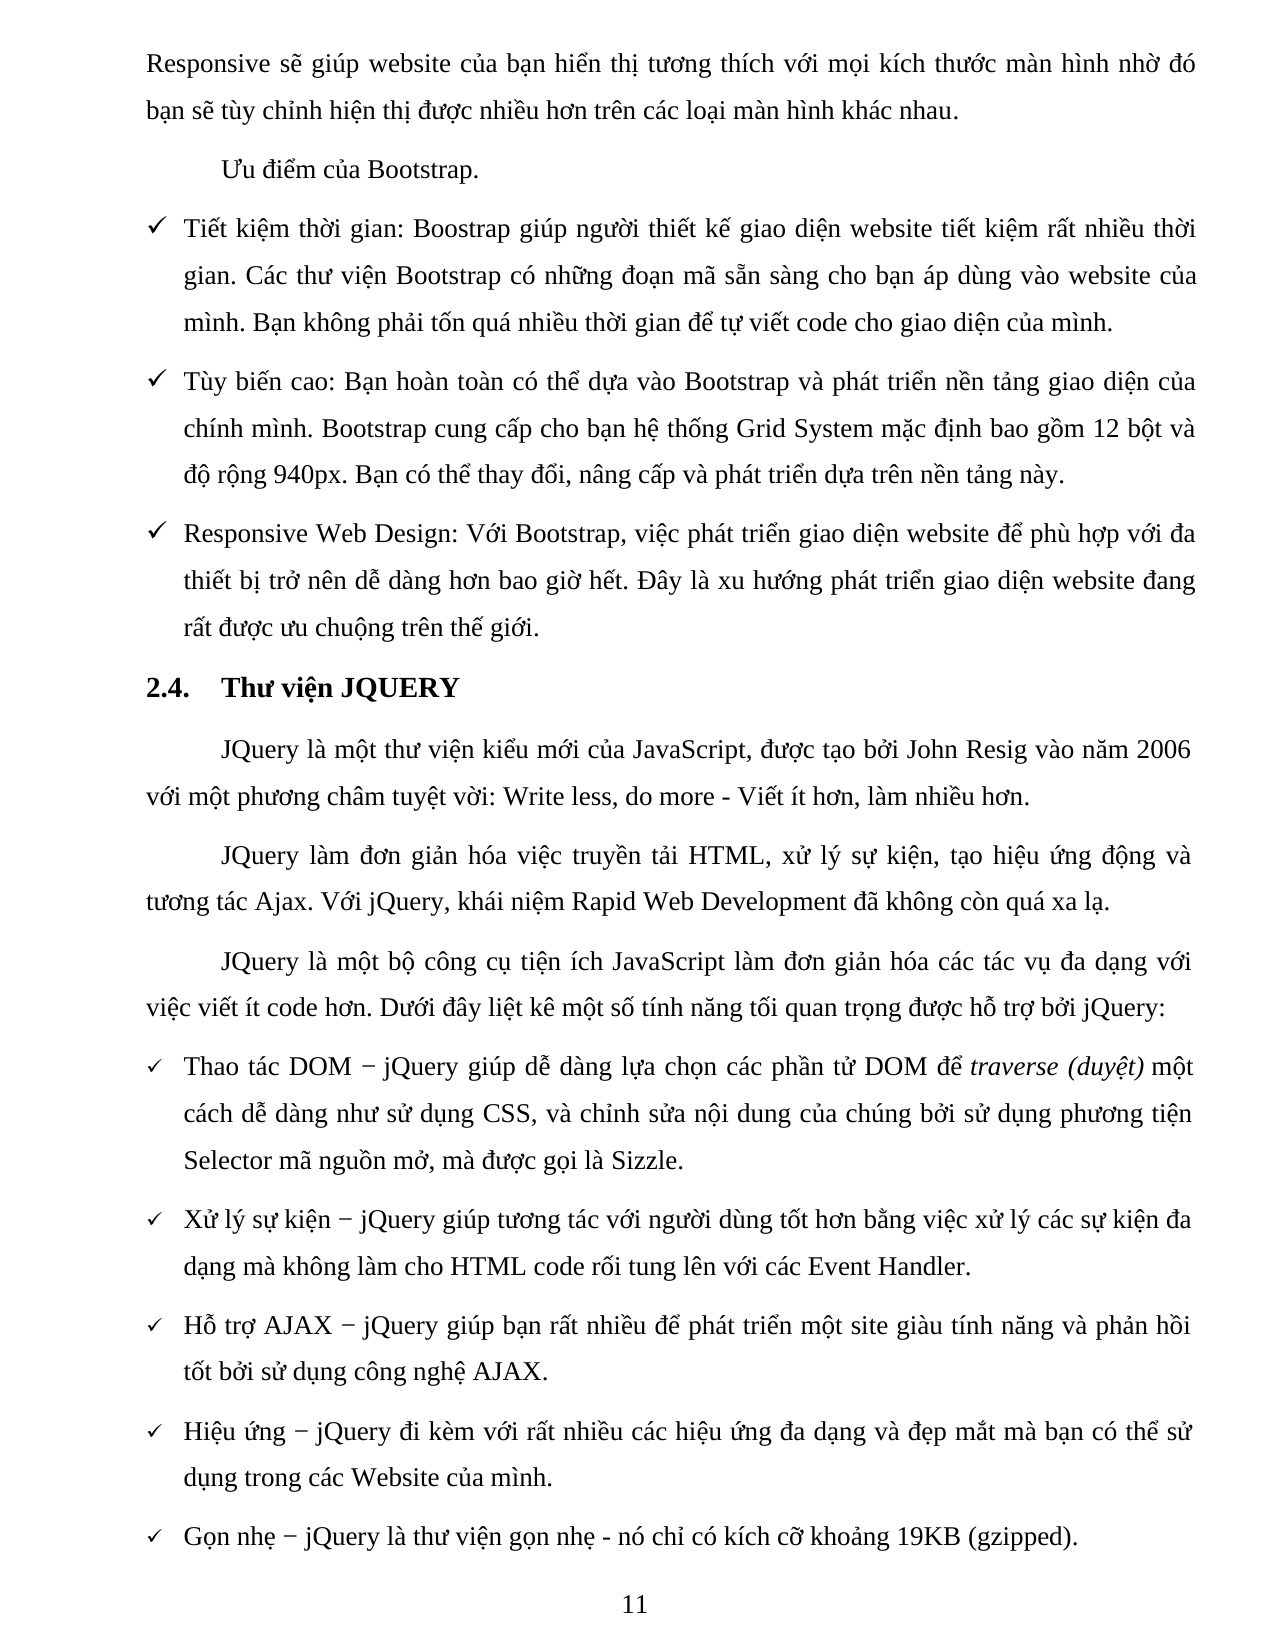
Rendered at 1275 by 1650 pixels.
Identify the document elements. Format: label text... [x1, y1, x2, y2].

list Xử lý sự kiện − jQuery giúp tương tác với người dùng tốt hơn bằng việc xử lý các sự kiện đa dạng mà không làm cho HTML code rối tung lên với các Event Handler. [146, 1203, 1193, 1281]
text JQuery làm đơn giản hóa việc truyền tải HTML, xử lý sự kiện, tạo hiệu ứng động và tương tác Ajax. Với jQuery, khái niệm Rapid Web Development đã không còn quá xa lạ. [146, 839, 1193, 917]
list Hỗ trợ AJAX − jQuery giúp bạn rất nhiều để phát triển một site giàu tính năng và phản hồi tốt bởi sử dụng công nghệ AJAX. [146, 1309, 1193, 1387]
text JQuery là một thư viện kiểu mới của JavaScript, được tạo bởi John Resig vào năm 2006 với một phương châm tuyệt vời: Write less, do more - Viết ít hơn, làm nhiều hơn. [146, 733, 1193, 811]
list Tiết kiệm thời gian: Boostrap giúp người thiết kế giao diện website tiết kiệm rất nhiều thời gian. Các thư viện Bootstrap có những đoạn mã sẵn sàng cho bạn áp dùng vào website của mình. Bạn không phải tốn quá nhiều thời gian để tự viết code cho giao diện của mình. [146, 212, 1198, 337]
subtitle Thư viện JQUERY [146, 670, 1198, 704]
text Ưu điểm của Bootstrap. [146, 153, 1198, 184]
text JQuery là một bộ công cụ tiện ích JavaScript làm đơn giản hóa các tác vụ đa dạng với việc viết ít code hơn. Dưới đây liệt kê một số tính năng tối quan trọng được hỗ trợ bởi jQuery: [146, 944, 1193, 1022]
list Thao tác DOM − jQuery giúp dễ dàng lựa chọn các phần tử DOM để traverse (duyệt) một cách dễ dàng như sử dụng CSS, và chỉnh sửa nội dung của chúng bởi sử dụng phương tiện Selector mã nguồn mở, mà được gọi là Sizzle. [146, 1050, 1193, 1175]
list Tùy biến cao: Bạn hoàn toàn có thể dựa vào Bootstrap và phát triển nền tảng giao diện của chính mình. Bootstrap cung cấp cho bạn hệ thống Grid System mặc định bao gồm 12 bột và độ rộng 940px. Bạn có thể thay đổi, nâng cấp và phát triển dựa trên nền tảng này. [146, 365, 1198, 489]
list Responsive Web Design: Với Bootstrap, việc phát triển giao diện website để phù hợp với đa thiết bị trở nên dễ dàng hơn bao giờ hết. Đây là xu hướng phát triển giao diện website đang rất được ưu chuộng trên thế giới. [146, 517, 1198, 642]
list Gọn nhẹ − jQuery là thư viện gọn nhẹ - nó chỉ có kích cỡ khoảng 19KB (gzipped). [146, 1520, 1193, 1552]
list Hiệu ứng − jQuery đi kèm với rất nhiều các hiệu ứng đa dạng và đẹp mắt mà bạn có thể sử dụng trong các Website của mình. [146, 1414, 1193, 1492]
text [146, 47, 1198, 125]
